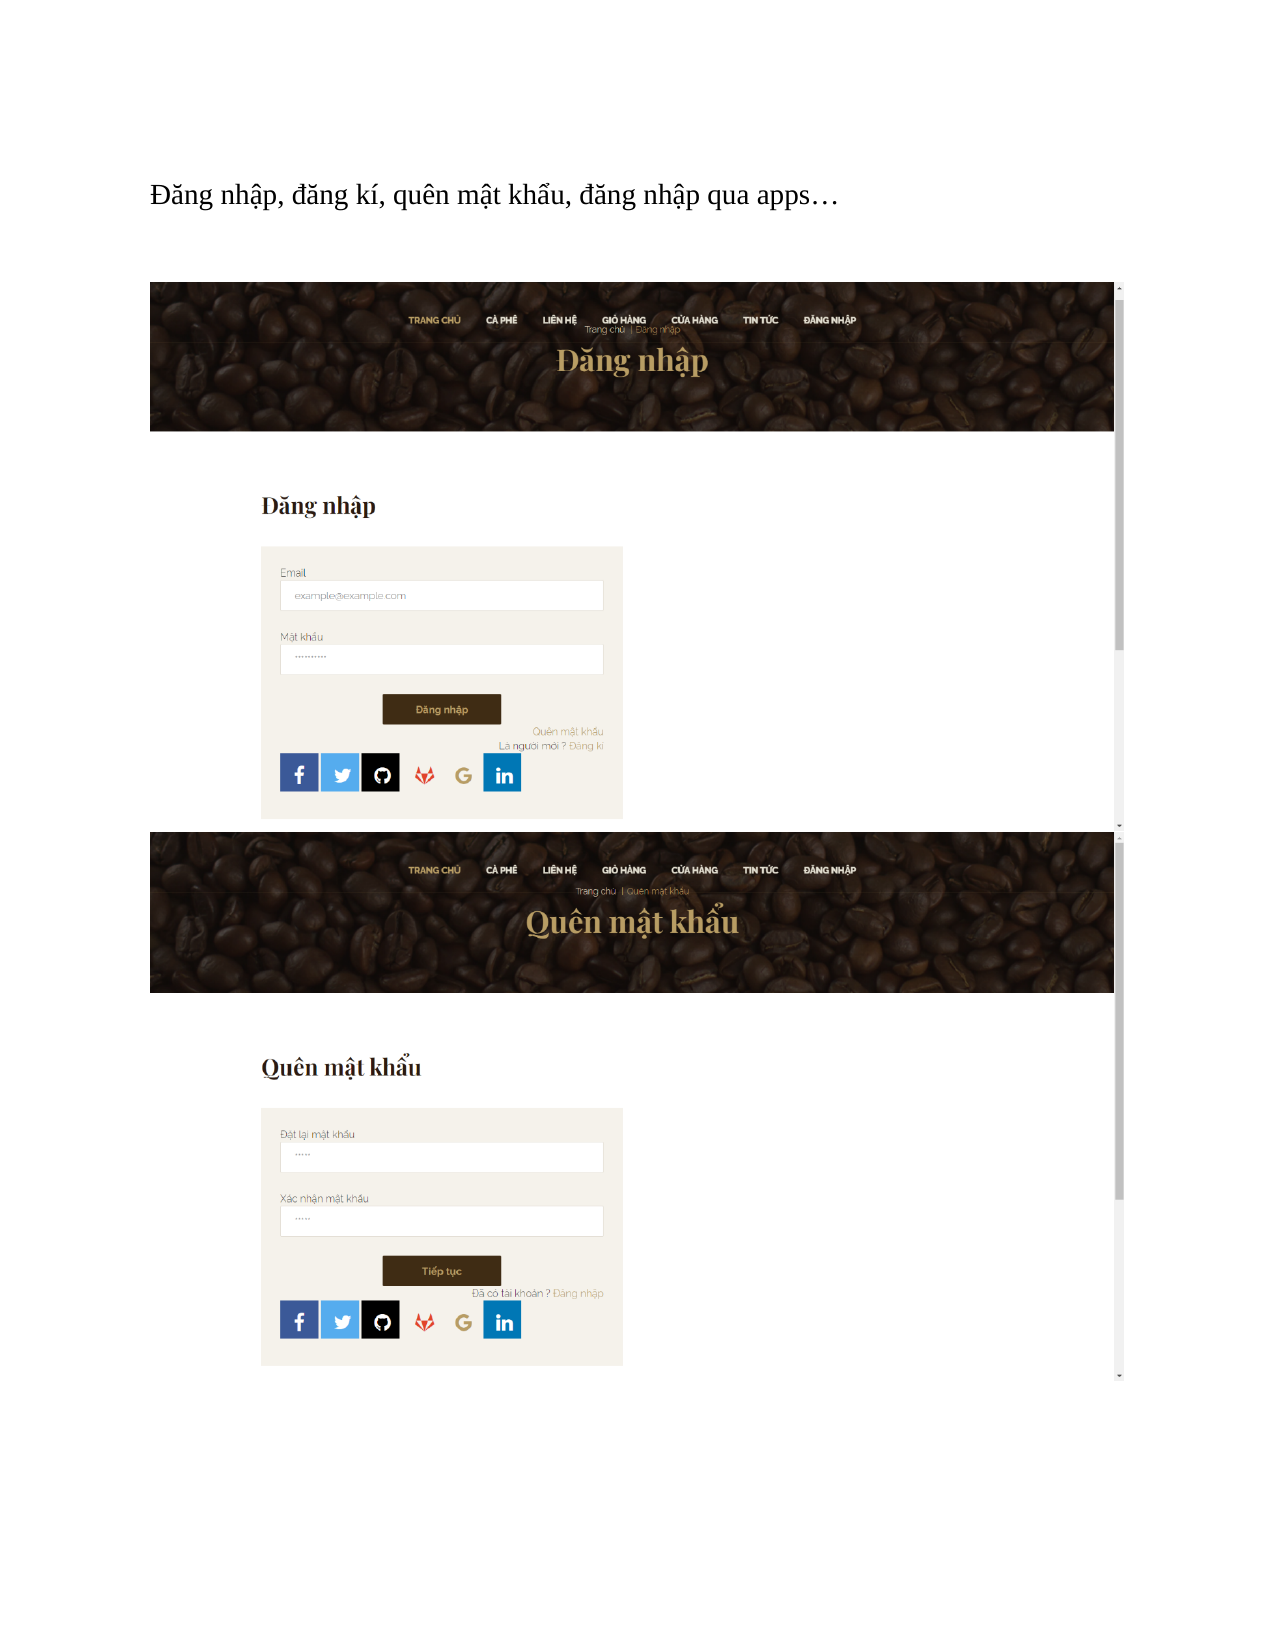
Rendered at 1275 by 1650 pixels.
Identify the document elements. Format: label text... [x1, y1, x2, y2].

text Đăng nhập, đăng kí, quên mật khẩu, đăng nhập qua apps… [150, 177, 1125, 211]
picture [150, 832, 1124, 1381]
picture [150, 282, 1124, 831]
